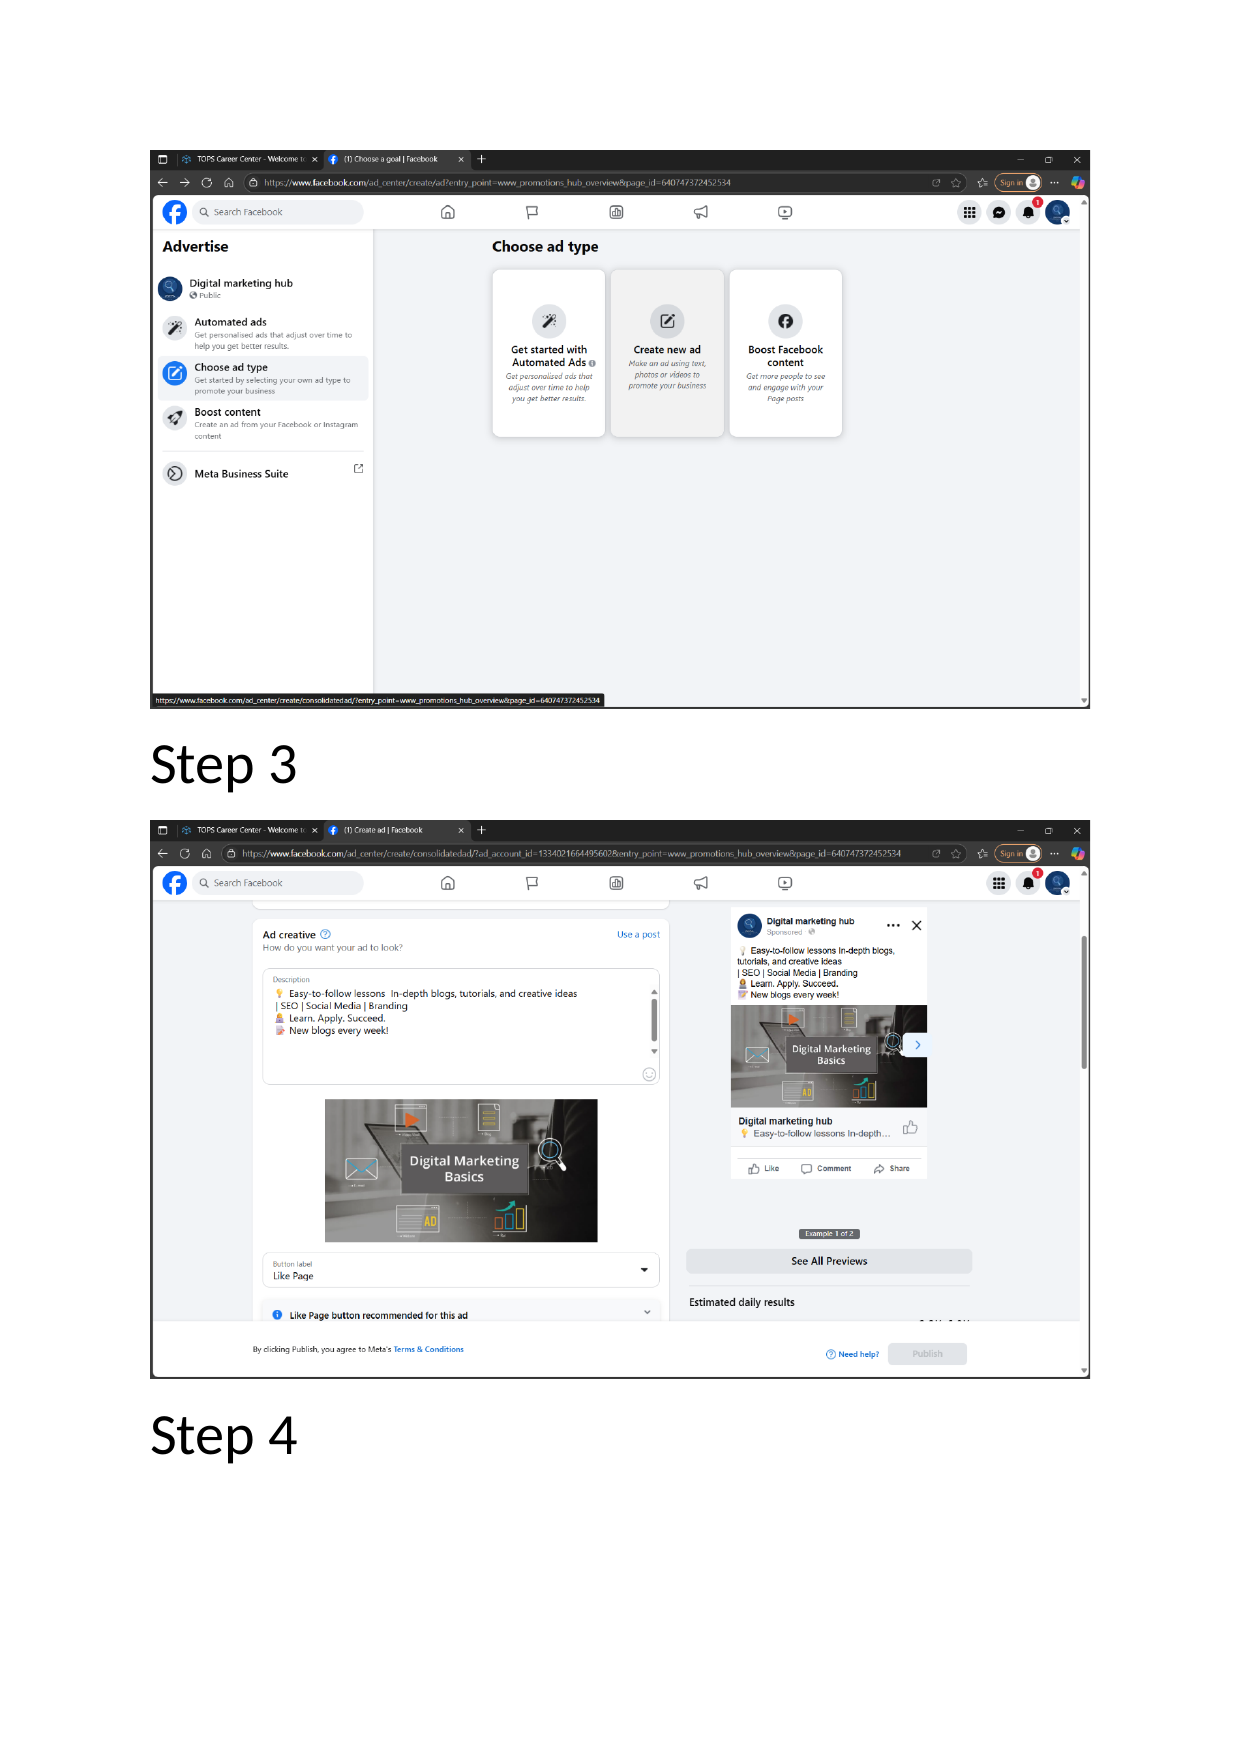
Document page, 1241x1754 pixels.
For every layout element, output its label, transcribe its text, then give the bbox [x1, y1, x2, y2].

picture [150, 150, 1091, 709]
text Step 4 [150, 1398, 1090, 1469]
text Step 3 [150, 727, 1090, 798]
picture [150, 820, 1091, 1379]
